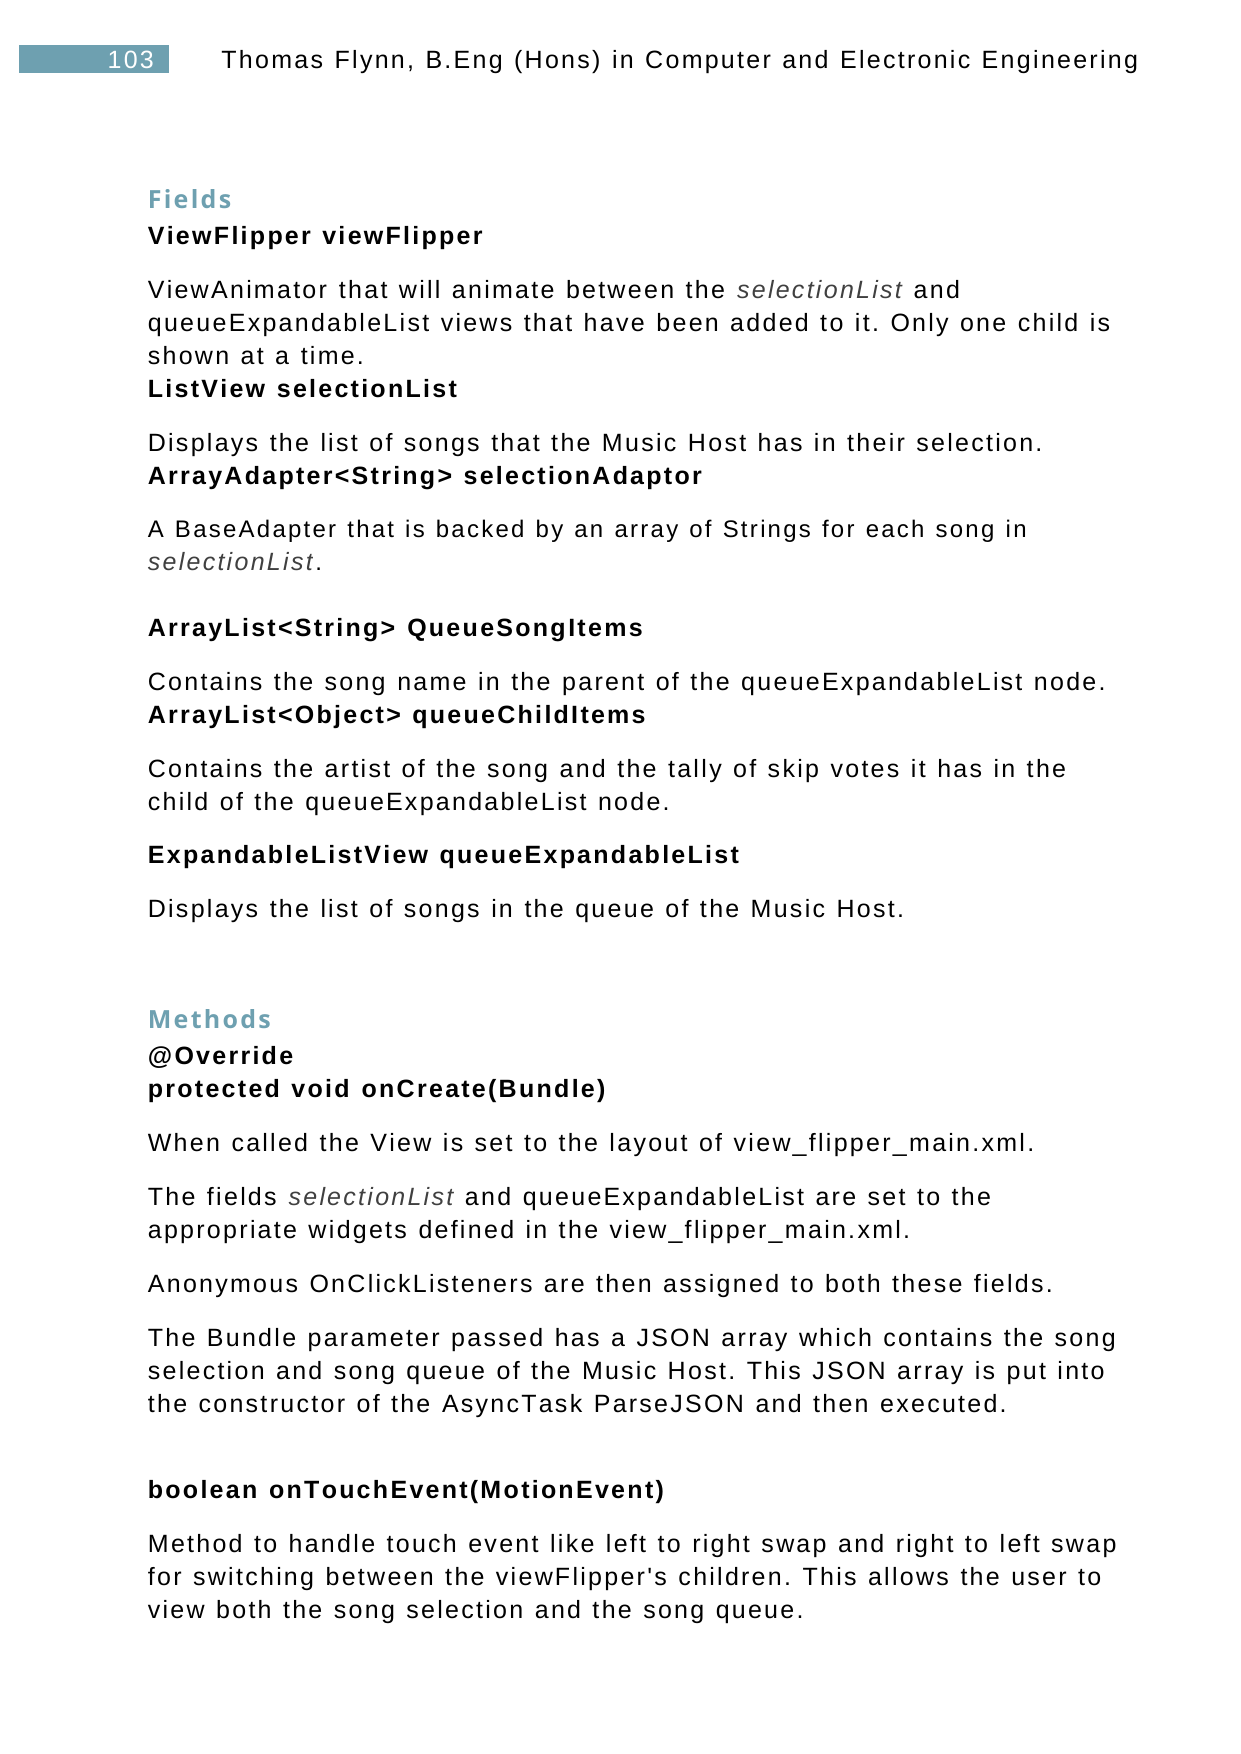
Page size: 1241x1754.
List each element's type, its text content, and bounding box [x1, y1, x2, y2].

text ExpandableListView queueExpandableList [148, 840, 1122, 869]
subtitle Methods [148, 1002, 1122, 1036]
text ViewFlipper viewFlipper [148, 221, 1122, 250]
text Contains the song name in the parent of the queueExpandableList node. ArrayList<Object> queueChildItems [148, 667, 1122, 728]
text Contains the artist of the song and the tally of skip votes it has in the child of the queueExpandableList node. [148, 753, 1122, 815]
text Method to handle touch event like left to right swap and right to left swap for switching between the viewFlipper's children. This allows the user to view both the song selection and the song queue. [148, 1529, 1122, 1624]
text @Override protected void onCreate(Bundle) [148, 1041, 1122, 1103]
text boolean onTouchEvent(MotionEvent) [148, 1442, 1122, 1504]
text Displays the list of songs in the queue of the Music Host. [148, 894, 1122, 923]
text When called the View is set to the layout of view_flipper_main.xml. [148, 1128, 1122, 1157]
text Displays the list of songs that the Music Host has in their selection. ArrayAdapter<String> selectionAdaptor [148, 428, 1122, 490]
text Anonymous OnClickListeners are then assigned to both these fields. [148, 1269, 1122, 1297]
text A BaseAdapter that is backed by an array of Strings for each song in selectionList. ArrayList<String> QueueSongItems [148, 515, 1122, 642]
text The fields selectionList and queueExpandableList are set to the appropriate widgets defined in the view_flipper_main.xml. [148, 1182, 1122, 1244]
text ViewAnimator that will animate between the selectionList and queueExpandableList views that have been added to it. Only one child is shown at a time. ListView selectionList [148, 275, 1122, 403]
subtitle Fields [148, 182, 1122, 216]
text The Bundle parameter passed has a JSON array which contains the song selection and song queue of the Music Host. This JSON array is put into the constructor of the AsyncTask ParseJSON and then executed. [148, 1323, 1122, 1417]
